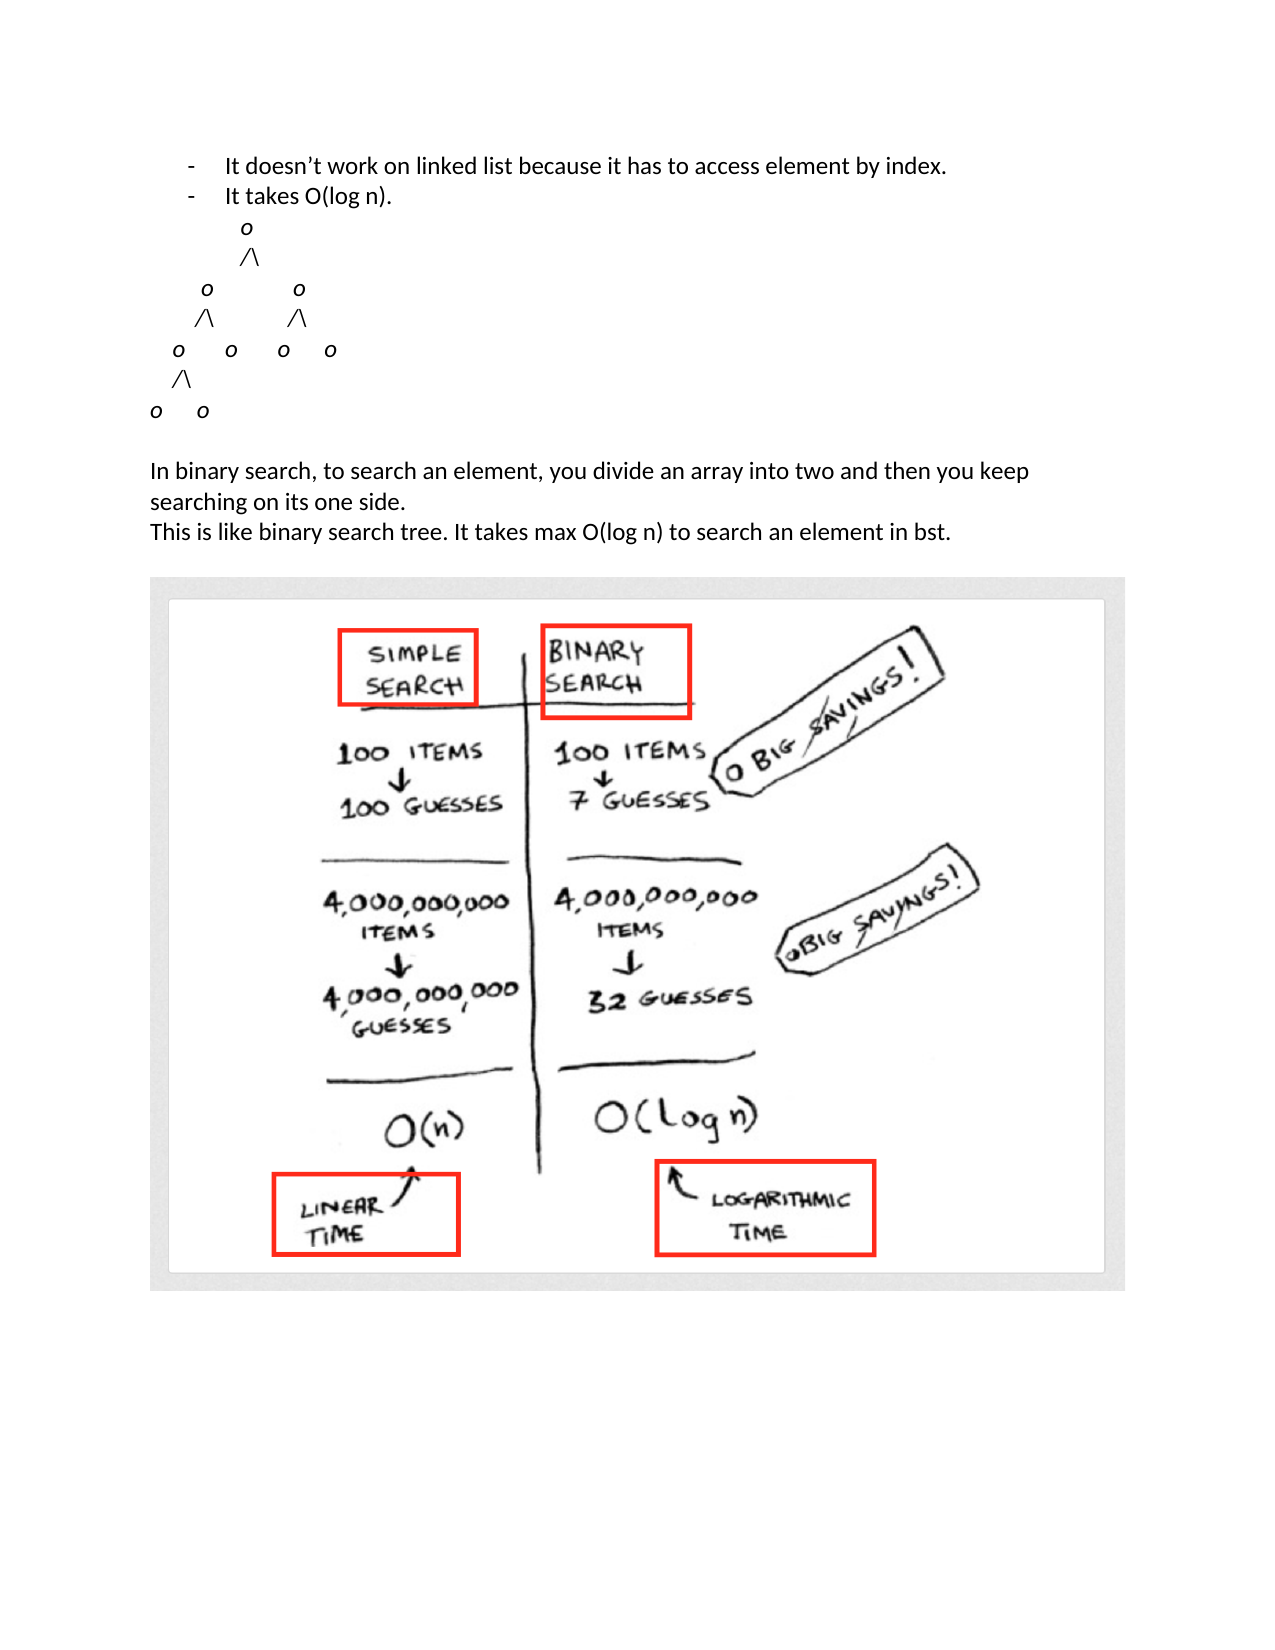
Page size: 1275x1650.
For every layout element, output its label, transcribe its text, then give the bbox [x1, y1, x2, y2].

list It takes O(log n). [187, 181, 1125, 211]
picture [150, 577, 1125, 1291]
text o /\ o o /\ /\ o o o o /\ o o In binary search, to search an element, you divide an array into two and then you keep searching on its one side. This is like binary search tree. It takes max O(log n) to search an element in bst. [150, 211, 1125, 547]
list It doesn’t work on linked list because it has to access element by index. [187, 150, 1125, 181]
